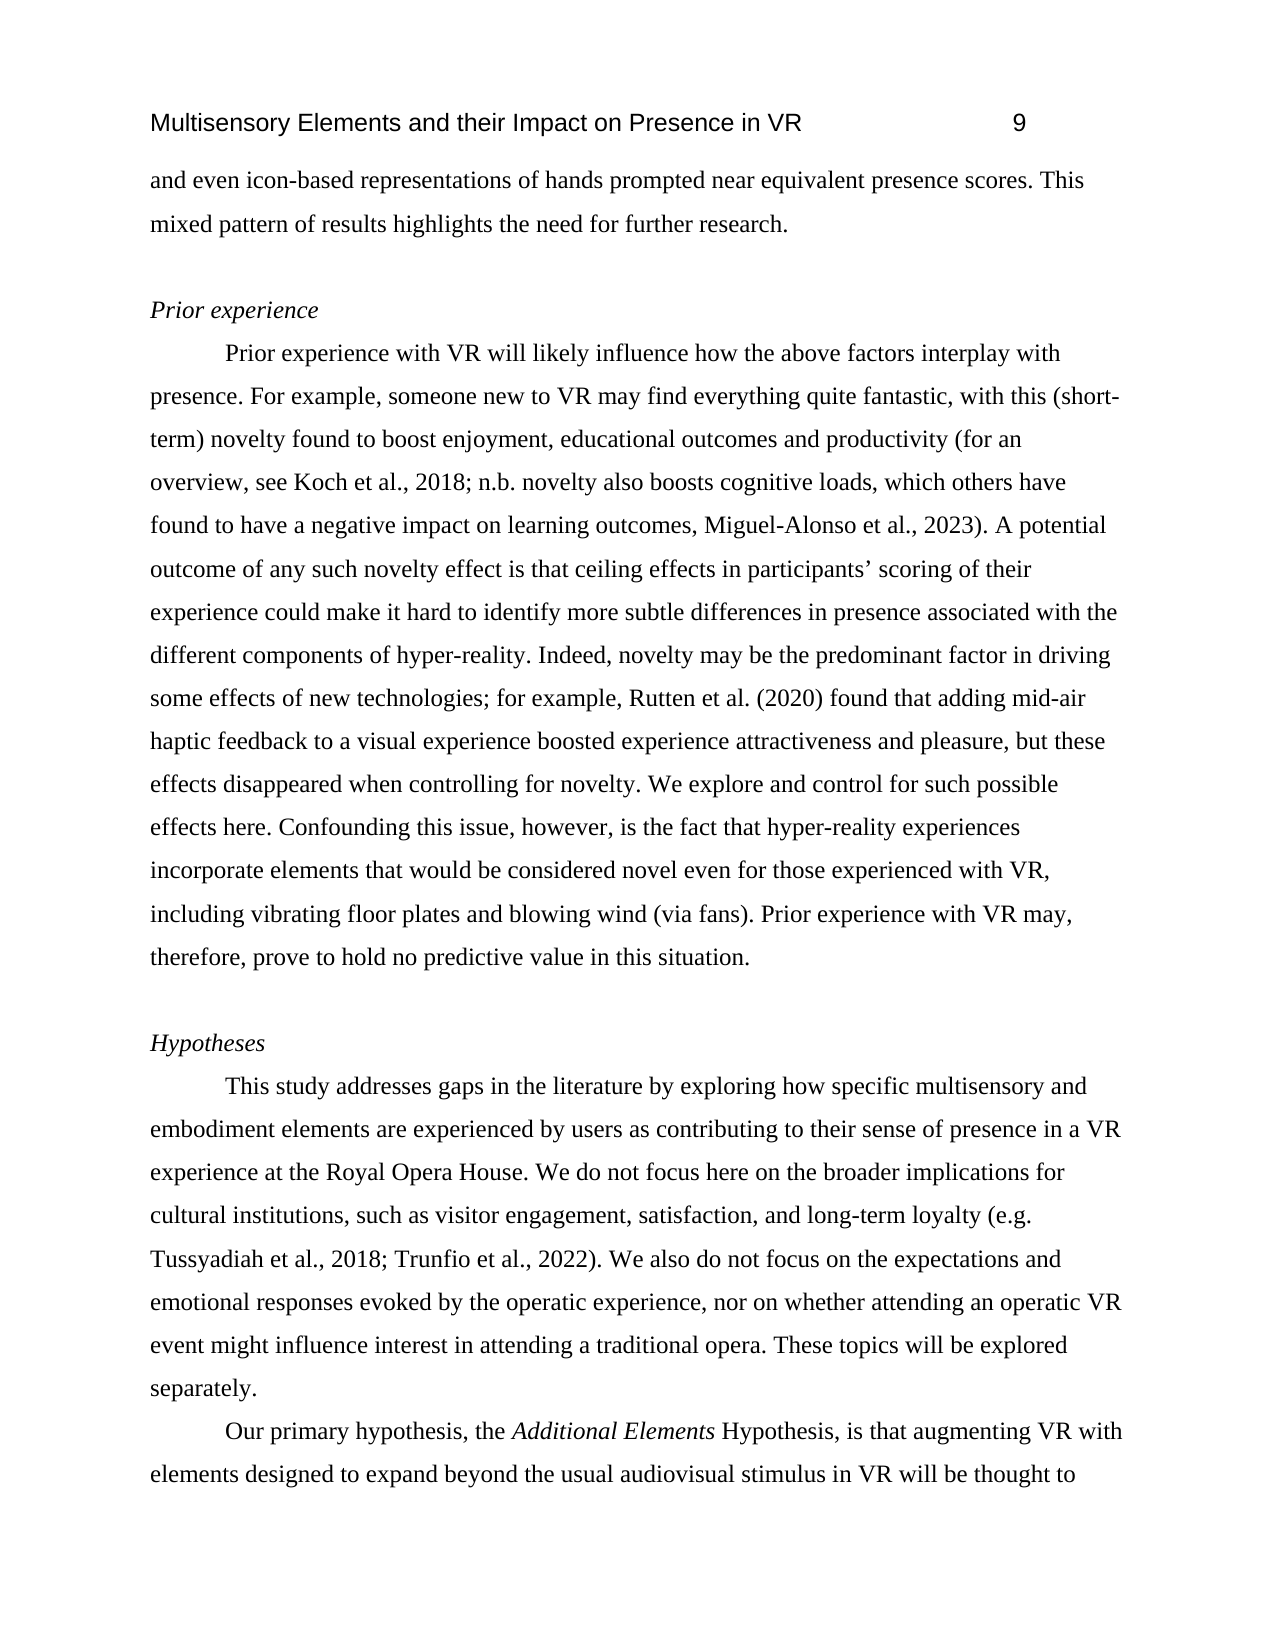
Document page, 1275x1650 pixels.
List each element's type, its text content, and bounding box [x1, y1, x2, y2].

text This study addresses gaps in the literature by exploring how specific multisensory and embodiment elements are experienced by users as contributing to their sense of presence in a VR experience at the Royal Opera House. We do not focus here on the broader implications for cultural institutions, such as visitor engagement, satisfaction, and long-term loyalty (e.g. Tussyadiah et al., 2018; Trunfio et al., 2022). We also do not focus on the expectations and emotional responses evoked by the operatic experience, nor on whether attending an operatic VR event might influence interest in attending a traditional opera. These topics will be explored separately. [150, 1071, 1125, 1402]
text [150, 166, 1125, 237]
subtitle Prior experience [150, 295, 1125, 324]
subtitle Hypotheses [150, 1028, 1125, 1057]
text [150, 1416, 1125, 1488]
text Prior experience with VR will likely influence how the above factors interplay with presence. For example, someone new to VR may find everything quite fantastic, with this (short-term) novelty found to boost enjoyment, educational outcomes and productivity (for an overview, see Koch et al., 2018; n.b. novelty also boosts cognitive loads, which others have found to have a negative impact on learning outcomes, Miguel-Alonso et al., 2023). A potential outcome of any such novelty effect is that ceiling effects in participants’ scoring of their experience could make it hard to identify more subtle differences in presence associated with the different components of hyper-reality. Indeed, novelty may be the predominant factor in driving some effects of new technologies; for example, Rutten et al. (2020) found that adding mid-air haptic feedback to a visual experience boosted experience attractiveness and pleasure, but these effects disappeared when controlling for novelty. We explore and control for such possible effects here. Confounding this issue, however, is the fact that hyper-reality experiences incorporate elements that would be considered novel even for those experienced with VR, including vibrating floor plates and blowing wind (via fans). Prior experience with VR may, therefore, prove to hold no predictive value in this situation. [150, 338, 1125, 971]
